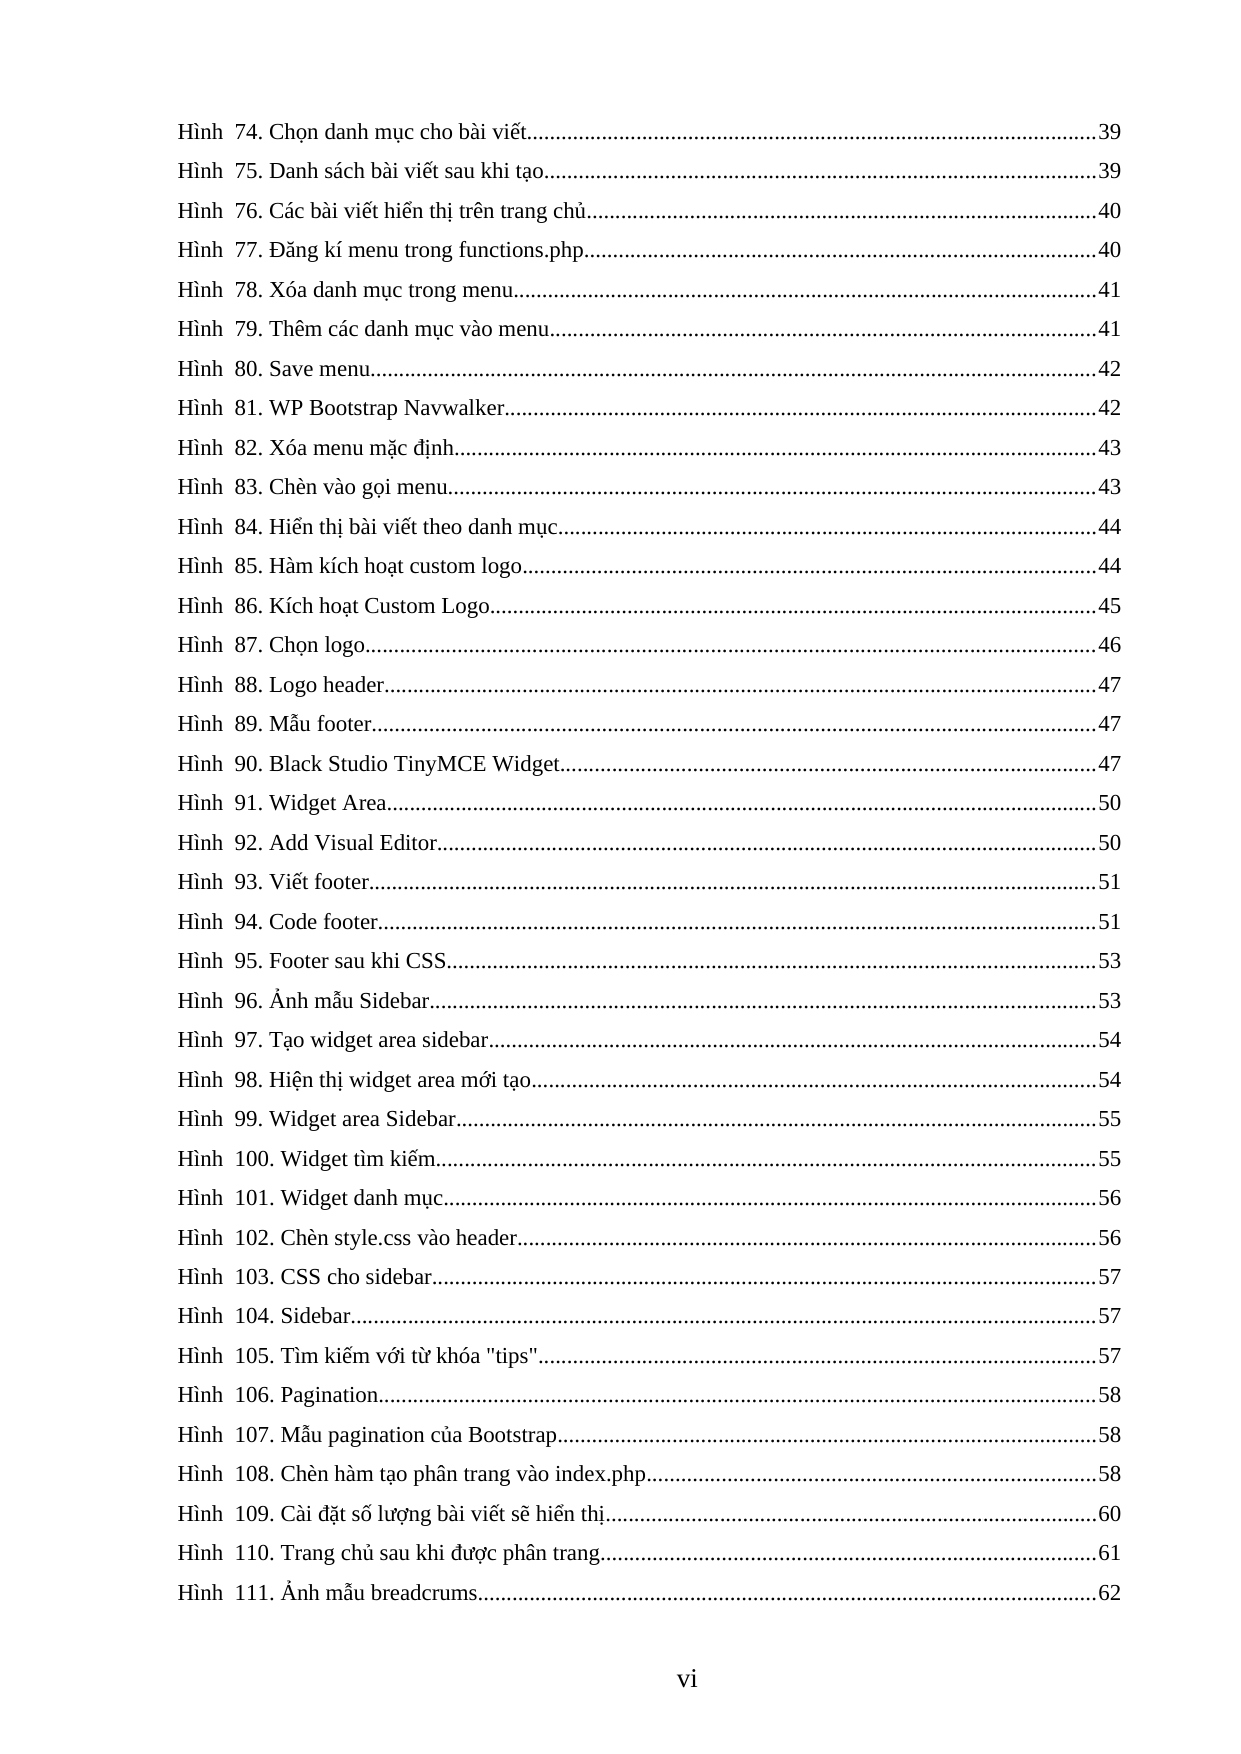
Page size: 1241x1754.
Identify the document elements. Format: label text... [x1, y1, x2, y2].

text Hình 104. Sidebar 57 [177, 1302, 1122, 1329]
text Hình 80. Save menu 42 [177, 355, 1122, 381]
text Hình 87. Chọn logo 46 [177, 631, 1122, 658]
text Hình 110. Trang chủ sau khi được phân trang 61 [177, 1539, 1122, 1566]
text Hình 91. Widget Area 50 [177, 789, 1122, 816]
text Hình 90. Black Studio TinyMCE Widget 47 [177, 750, 1122, 776]
text Hình 106. Pagination 58 [177, 1381, 1122, 1408]
text Hình 95. Footer sau khi CSS 53 [177, 947, 1122, 973]
text Hình 78. Xóa danh mục trong menu 41 [177, 276, 1122, 302]
text Hình 102. Chèn style.css vào header 56 [177, 1223, 1122, 1250]
text Hình 109. Cài đặt số lượng bài viết sẽ hiển thị 60 [177, 1500, 1122, 1526]
text Hình 92. Add Visual Editor 50 [177, 829, 1122, 855]
text Hình 93. Viết footer 51 [177, 868, 1122, 894]
text Hình 81. WP Bootstrap Navwalker 42 [177, 394, 1122, 421]
text Hình 105. Tìm kiếm với từ khóa "tips" 57 [177, 1342, 1122, 1368]
text Hình 111. Ảnh mẫu breadcrums 62 [177, 1579, 1122, 1605]
text Hình 85. Hàm kích hoạt custom logo 44 [177, 552, 1122, 579]
text Hình 88. Logo header 47 [177, 671, 1122, 697]
text Hình 94. Code footer 51 [177, 908, 1122, 934]
text Hình 75. Danh sách bài viết sau khi tạo 39 [177, 158, 1122, 184]
text Hình 79. Thêm các danh mục vào menu 41 [177, 316, 1122, 342]
text Hình 86. Kích hoạt Custom Logo 45 [177, 592, 1122, 618]
text Hình 99. Widget area Sidebar 55 [177, 1105, 1122, 1131]
text Hình 98. Hiện thị widget area mới tạo 54 [177, 1066, 1122, 1092]
text Hình 76. Các bài viết hiển thị trên trang chủ 40 [177, 197, 1122, 223]
text Hình 107. Mẫu pagination của Bootstrap 58 [177, 1421, 1122, 1447]
text Hình 83. Chèn vào gọi menu 43 [177, 473, 1122, 500]
text Hình 97. Tạo widget area sidebar 54 [177, 1026, 1122, 1052]
text Hình 108. Chèn hàm tạo phân trang vào index.php 58 [177, 1460, 1122, 1487]
text Hình 100. Widget tìm kiếm 55 [177, 1144, 1122, 1171]
text Hình 89. Mẫu footer 47 [177, 710, 1122, 737]
text Hình 82. Xóa menu mặc định 43 [177, 434, 1122, 460]
text Hình 103. CSS cho sidebar 57 [177, 1263, 1122, 1289]
text Hình 74. Chọn danh mục cho bài viết 39 [177, 118, 1122, 144]
text Hình 77. Đăng kí menu trong functions.php 40 [177, 237, 1122, 263]
text Hình 84. Hiển thị bài viết theo danh mục 44 [177, 513, 1122, 539]
text Hình 101. Widget danh mục 56 [177, 1184, 1122, 1210]
text Hình 96. Ảnh mẫu Sidebar 53 [177, 987, 1122, 1013]
